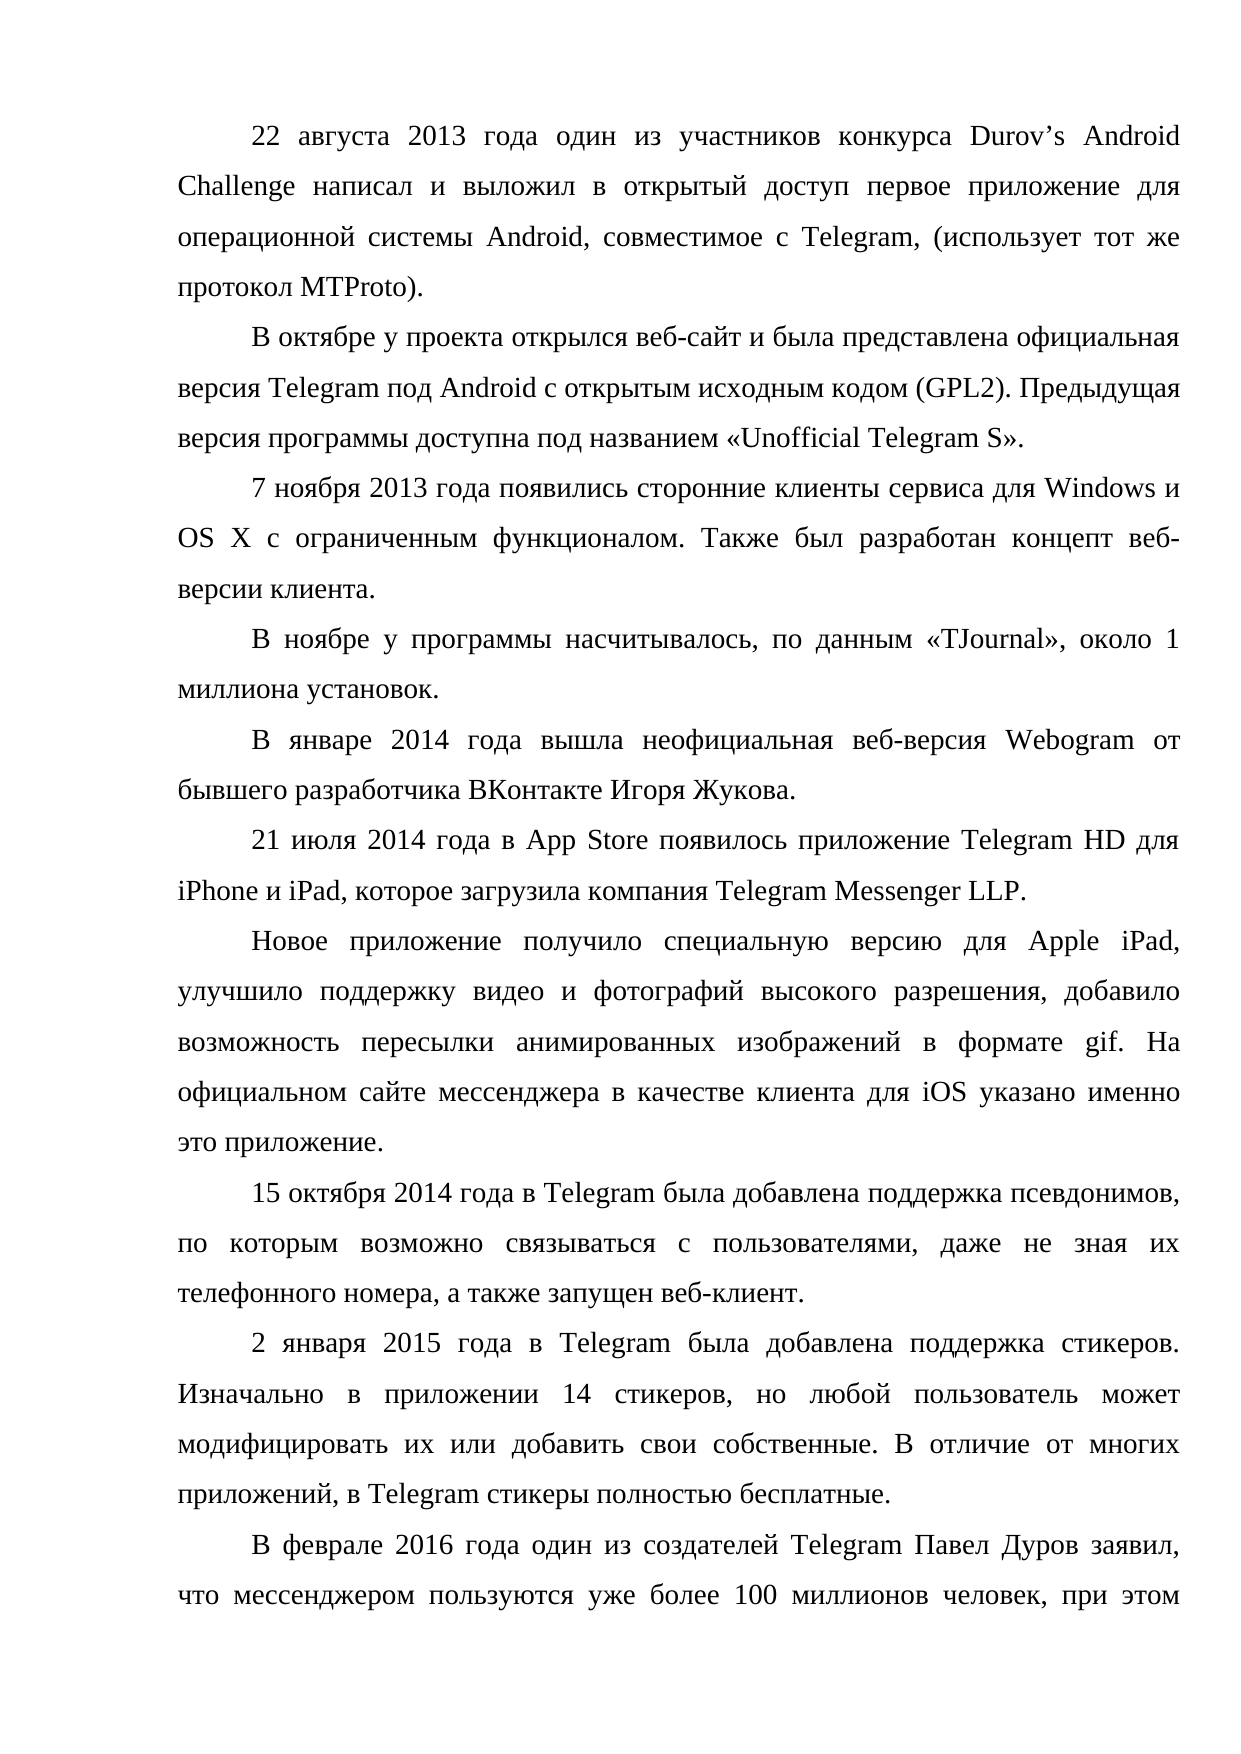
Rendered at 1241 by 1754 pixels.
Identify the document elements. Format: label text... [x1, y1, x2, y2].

text 7 ноября 2013 года появились сторонние клиенты сервиса для Windows и OS X с ограниченным функционалом. Также был разработан концепт веб-версии клиента. [177, 470, 1181, 604]
text В ноябре у программы насчитывалось, по данным «TJournal», около 1 миллиона установок. [177, 621, 1181, 705]
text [177, 1527, 1181, 1611]
text 15 октября 2014 года в Telegram была добавлена поддержка псевдонимов, по которым возможно связываться с пользователями, даже не зная их телефонного номера, а также запущен веб-клиент. [177, 1175, 1181, 1309]
text 21 июля 2014 года в App Store появилось приложение Telegram HD для iPhone и iPad, которое загрузила компания Telegram Messenger LLP. [177, 822, 1181, 906]
text В октябре у проекта открылся веб-сайт и была представлена официальная версия Telegram под Android с открытым исходным кодом (GPL2). Предыдущая версия программы доступна под названием «Unofficial Telegram S». [177, 319, 1181, 453]
text В январе 2014 года вышла неофициальная веб-версия Webogram от бывшего разработчика ВКонтакте Игоря Жукова. [177, 722, 1181, 806]
text 22 августа 2013 года один из участников конкурса Durov’s Android Challenge написал и выложил в открытый доступ первое приложение для операционной системы Android, совместимое с Telegram, (использует тот же протокол MTProto). [177, 118, 1181, 303]
text Новое приложение получило специальную версию для Apple iPad, улучшило поддержку видео и фотографий высокого разрешения, добавило возможность пересылки анимированных изображений в формате gif. На официальном сайте мессенджера в качестве клиента для iOS указано именно это приложение. [177, 923, 1181, 1158]
text 2 января 2015 года в Telegram была добавлена поддержка стикеров. Изначально в приложении 14 стикеров, но любой пользователь может модифицировать их или добавить свои собственные. В отличие от многих приложений, в Telegram стикеры полностью бесплатные. [177, 1326, 1181, 1510]
